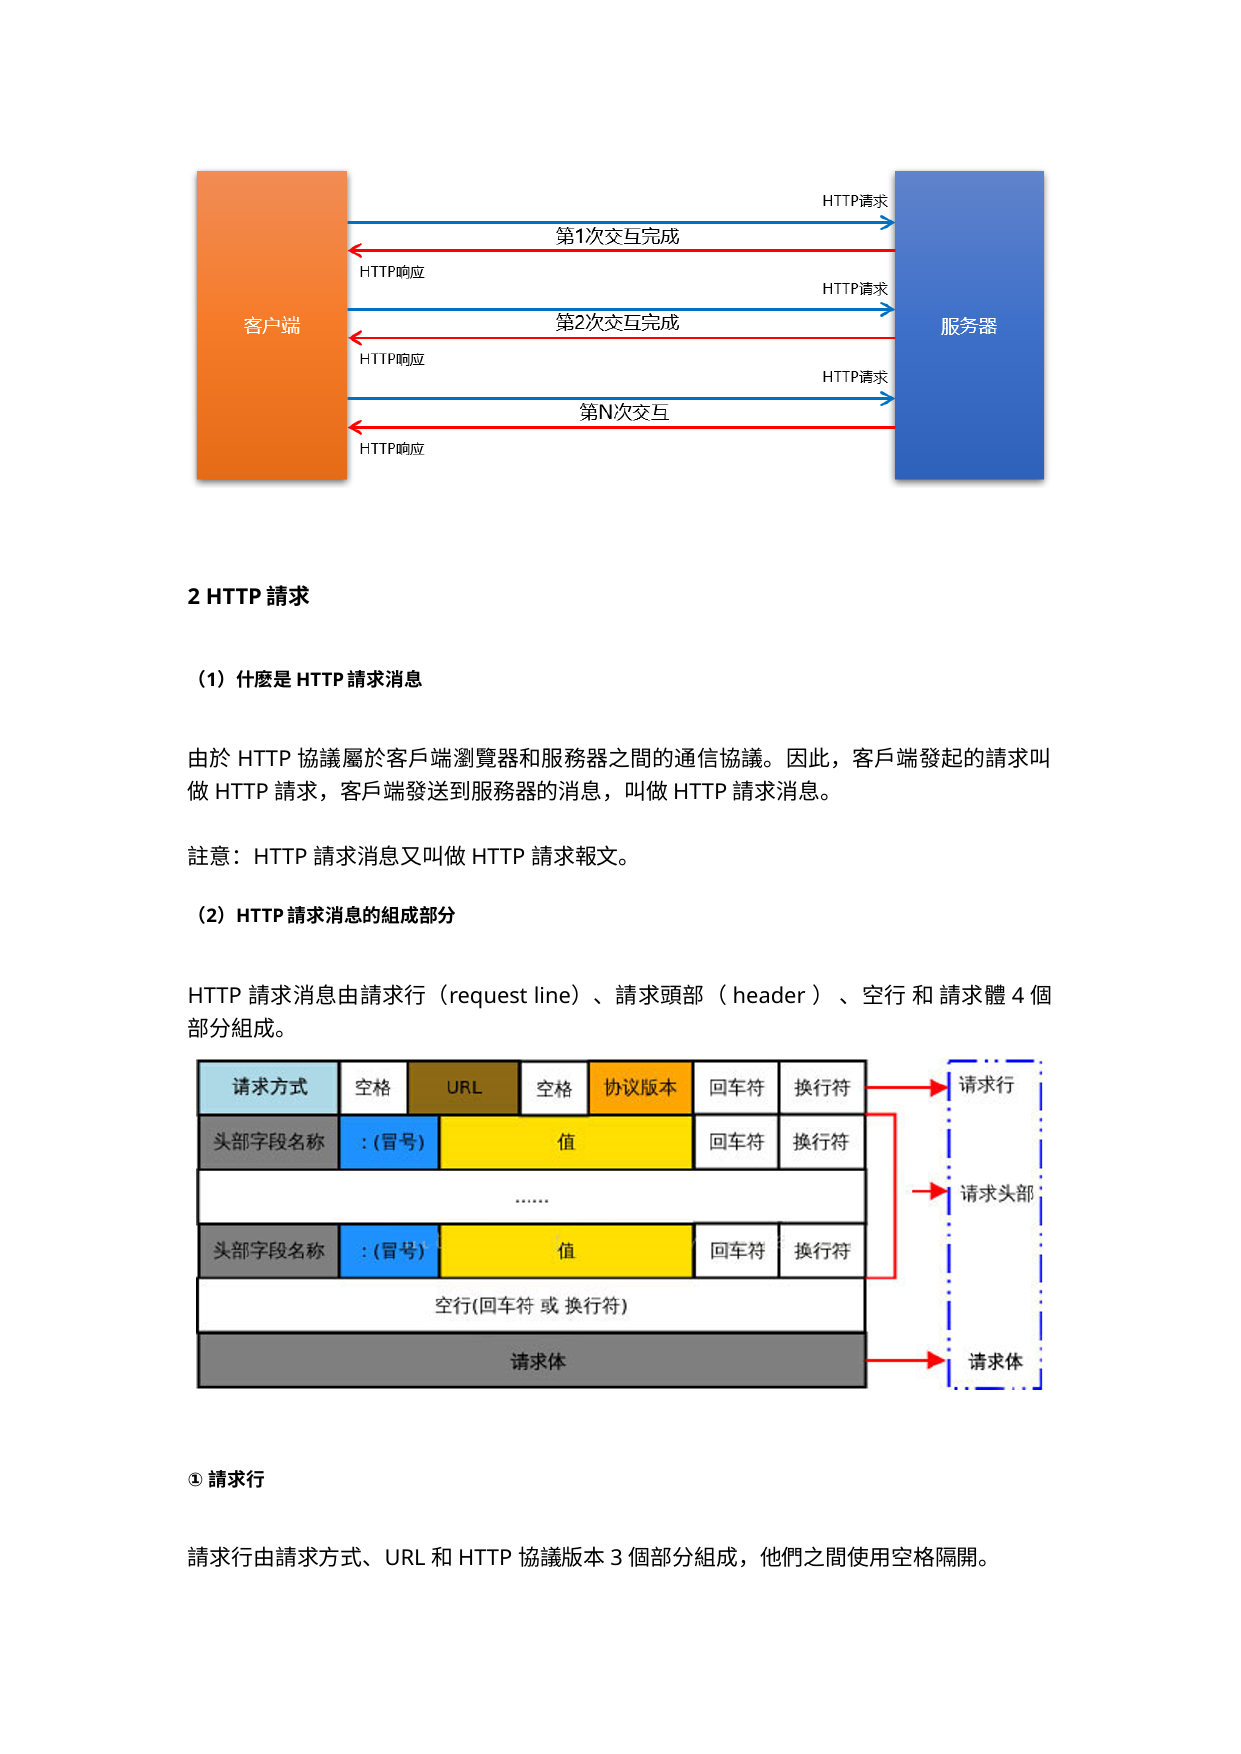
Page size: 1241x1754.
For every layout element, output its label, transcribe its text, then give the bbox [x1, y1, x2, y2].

text 請求行由請求方式、URL 和 HTTP 協議版本 3 個部分組成，他們之間使用空格隔開。 [187, 1540, 1053, 1572]
text 由於 HTTP 協議屬於客戶端瀏覽器和服務器之間的通信協議。因此，客戶端發起的請求叫做 HTTP 請求，客戶端發送到服務器的消息，叫做 HTTP 請求消息。 [187, 741, 1053, 806]
picture [187, 1042, 1053, 1407]
subtitle （1）什麽是HTTP請求消息 [187, 662, 1053, 694]
text HTTP 請求消息由請求行（request line）、請求頭部（ header ） 、空行 和 請求體 4 個部分組成。 [187, 978, 1053, 1042]
subtitle 2 HTTP請求 [187, 579, 1053, 612]
subtitle ① 請求行 [187, 1462, 1053, 1494]
text 註意：HTTP 請求消息又叫做 HTTP 請求報文。 [187, 839, 1053, 871]
subtitle （2）HTTP請求消息的組成部分 [187, 898, 1053, 931]
picture [187, 162, 1053, 488]
